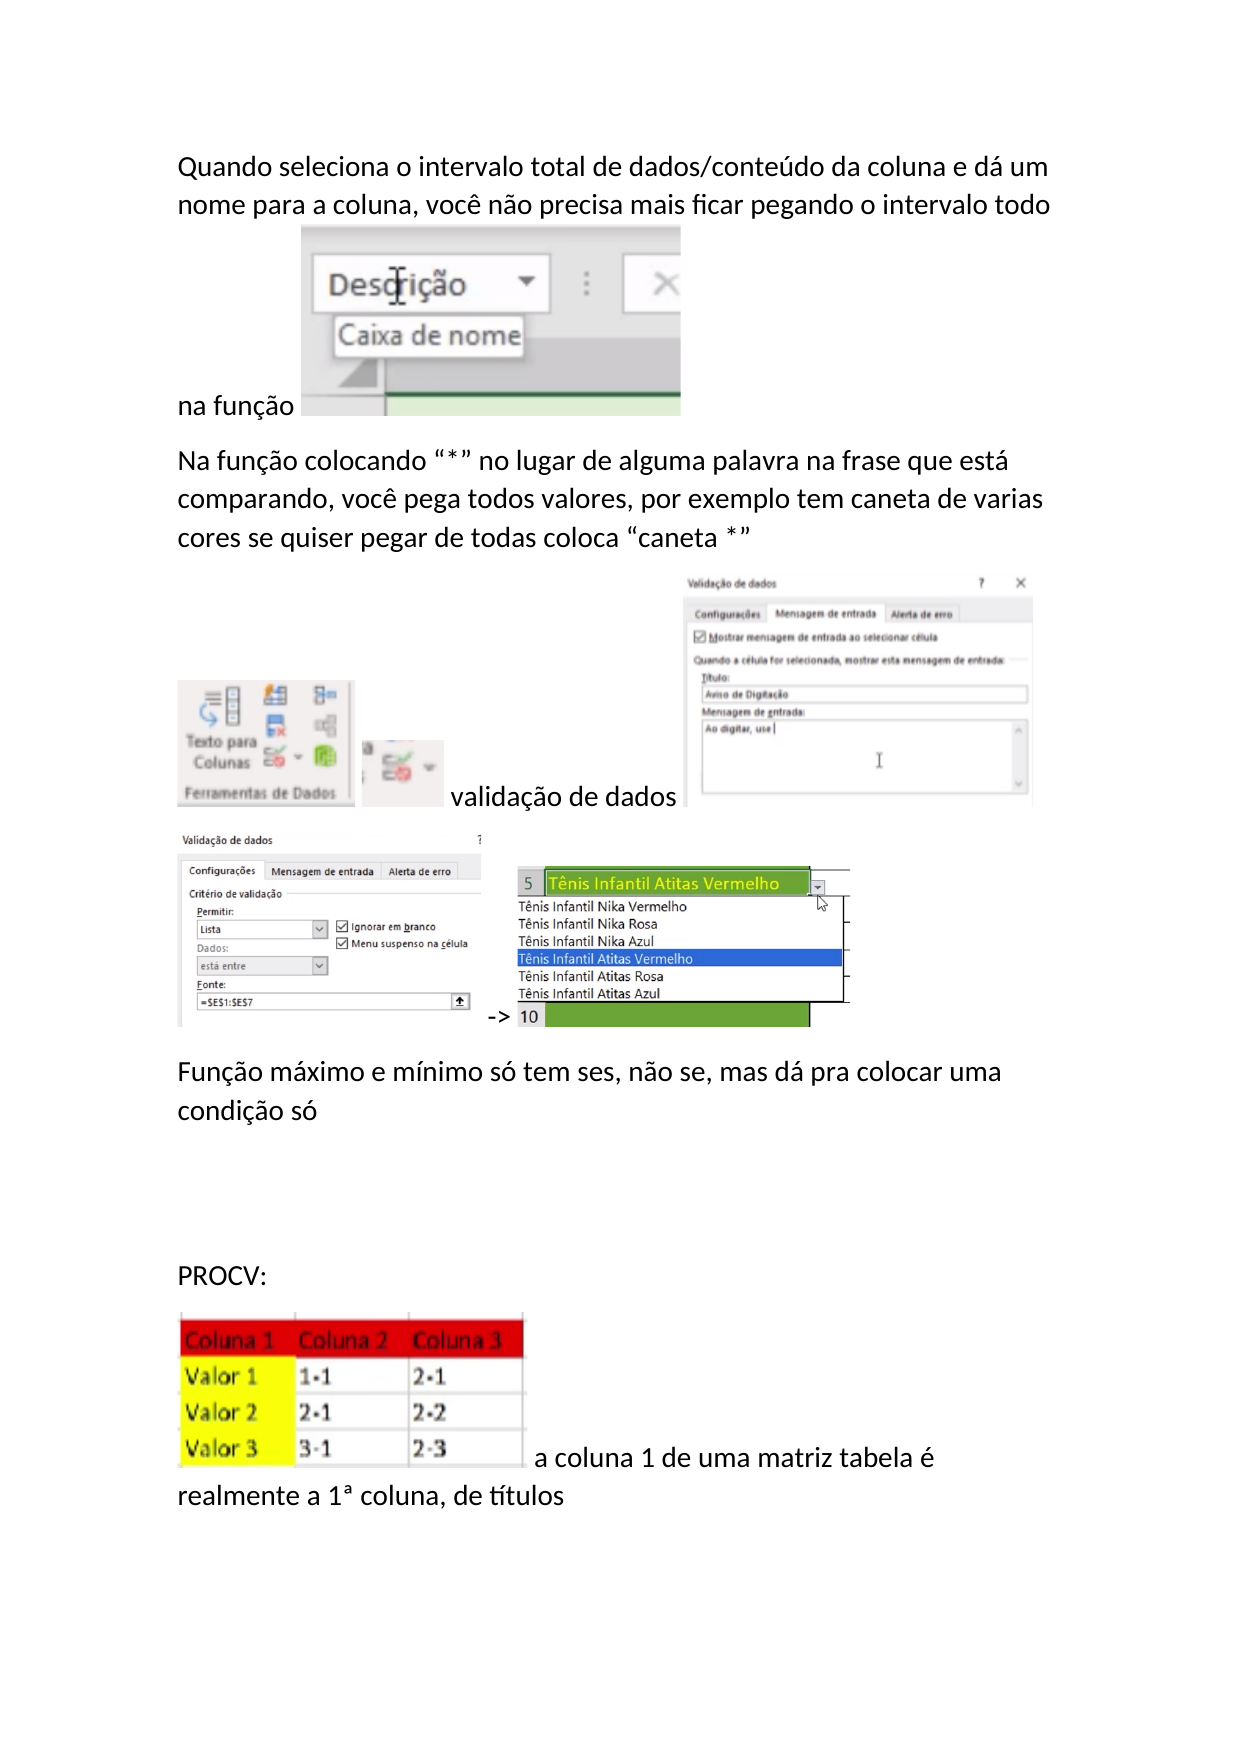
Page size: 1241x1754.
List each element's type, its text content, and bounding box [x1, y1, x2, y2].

picture [177, 833, 482, 1027]
picture [177, 1312, 528, 1468]
text PROCV: [177, 1257, 1063, 1293]
picture [177, 680, 356, 807]
picture [361, 740, 444, 807]
text Na função colocando “*” no lugar de alguma palavra na frase que está comparando, você pega todos valores, por exemplo tem caneta de varias cores se quiser pegar de todas coloca “caneta *” [177, 442, 1063, 554]
picture [683, 573, 1034, 807]
picture [517, 866, 851, 1027]
picture [301, 224, 681, 416]
text Função máximo e mínimo só tem ses, não se, mas dá pra colocar uma condição só [177, 1053, 1063, 1127]
